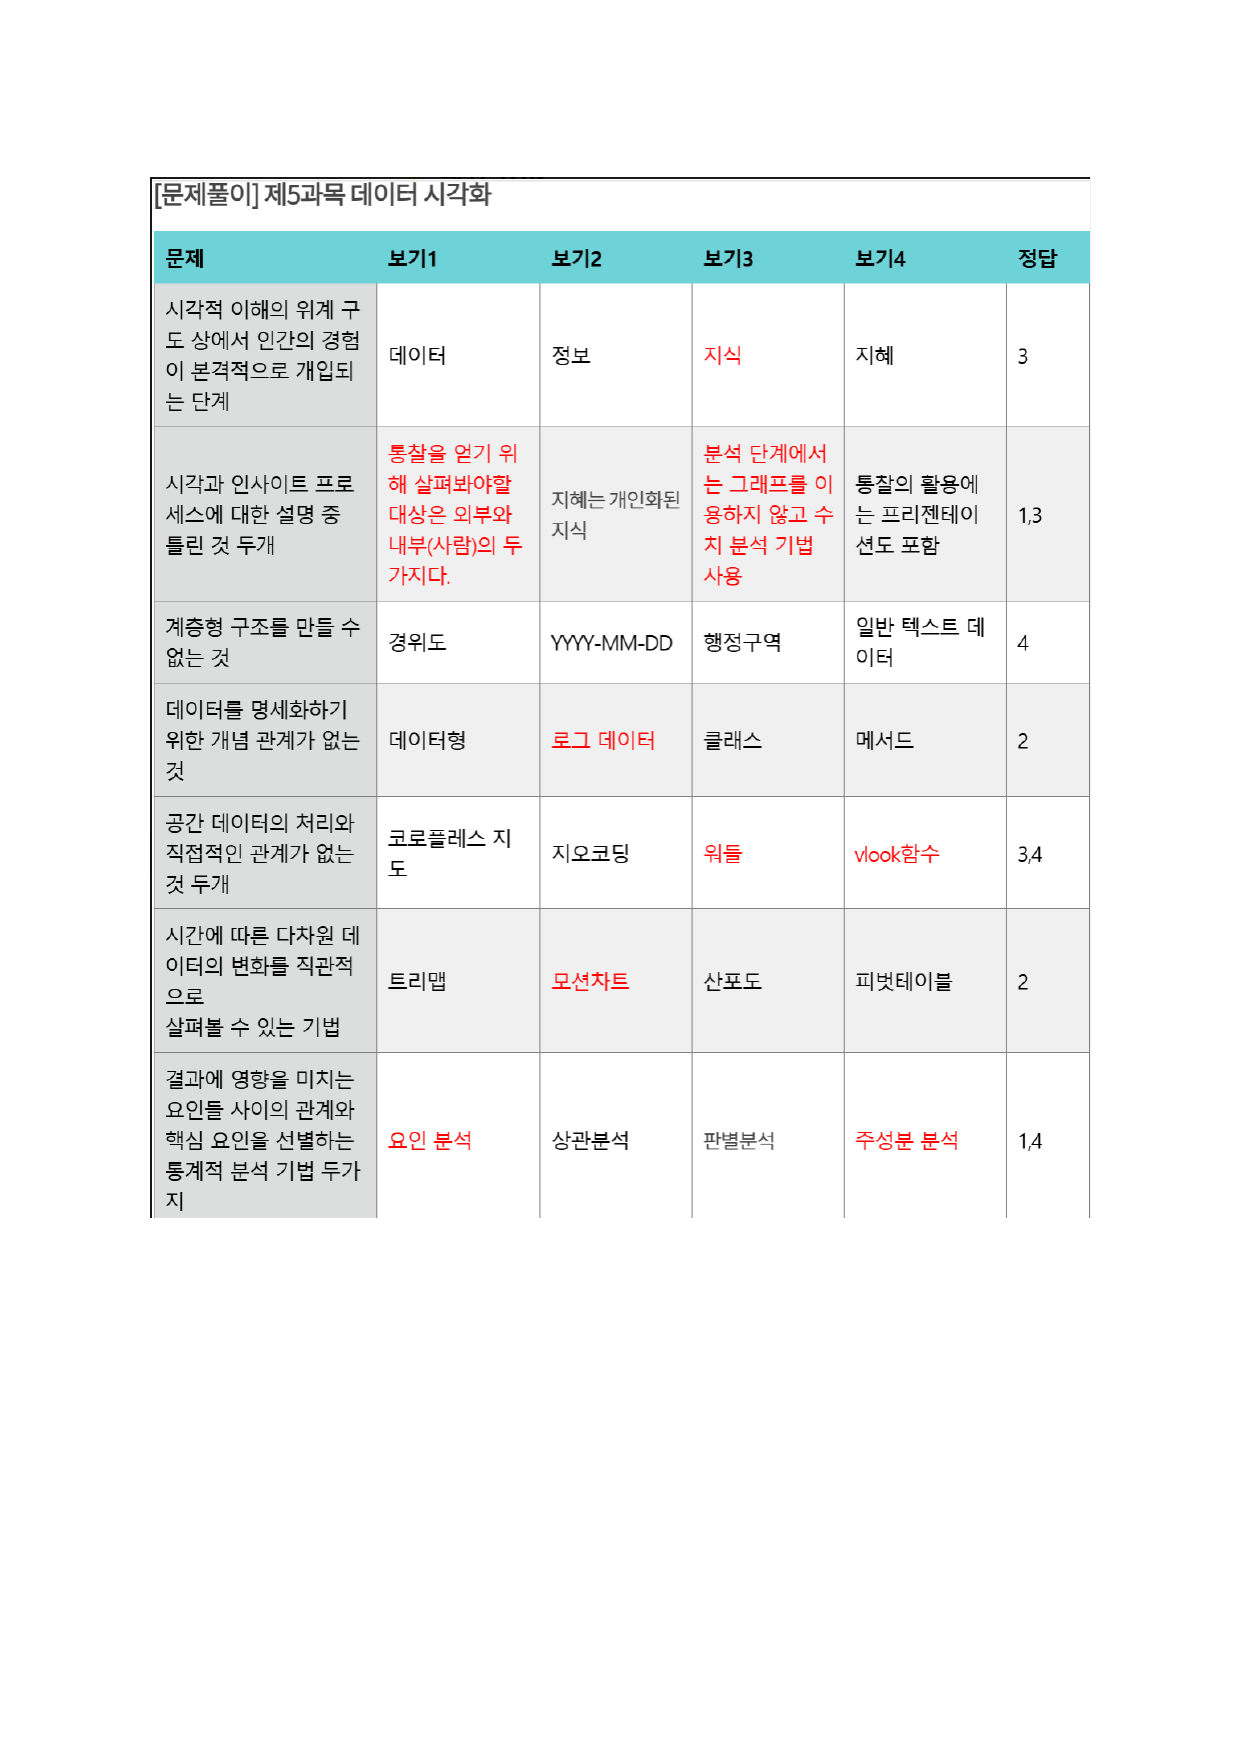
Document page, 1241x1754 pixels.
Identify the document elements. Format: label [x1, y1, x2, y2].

picture [150, 177, 1091, 1218]
